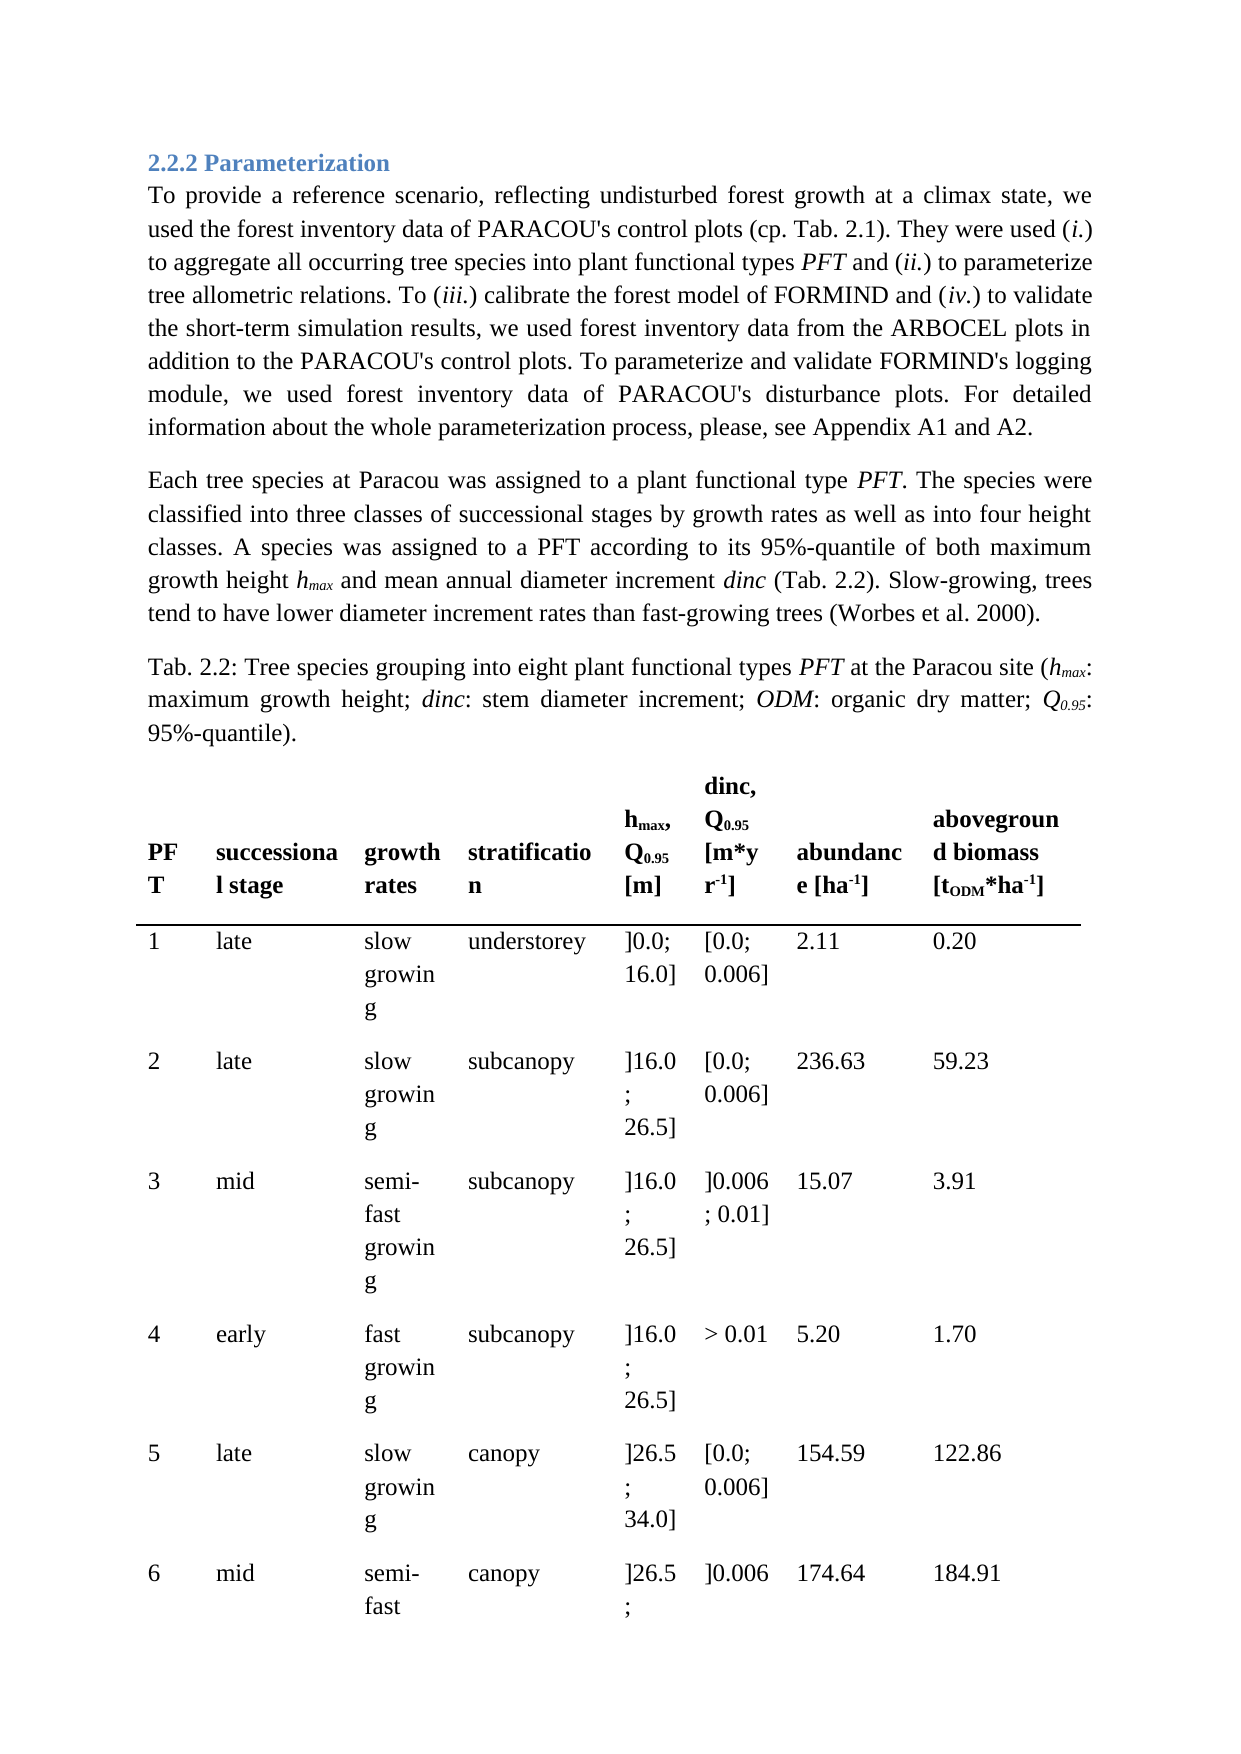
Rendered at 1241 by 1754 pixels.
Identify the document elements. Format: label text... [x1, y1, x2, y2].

table_cell [0.0; 0.006] [693, 1439, 785, 1558]
table_cell early [205, 1319, 353, 1438]
text Each tree species at Paracou was assigned to a plant functional type PFT. The species were classified into three classes of successional stages by growth rates as well as into four height classes. A species was assigned to a PFT according to its 95%-quantile of both maximum growth height hmax and mean annual diameter increment dinc (Tab. 2.2). Slow-growing, trees tend to have lower diameter increment rates than fast-growing trees (Worbes et al. 2000). [148, 466, 1093, 626]
table_cell 3 [136, 1166, 204, 1319]
table_header hmax, Q0.95 [m] [613, 771, 693, 924]
table_cell 122.86 [921, 1439, 1081, 1558]
table_cell 5 [136, 1439, 204, 1558]
table_header abundance [ha-1] [785, 771, 921, 924]
table_cell ]16.0; 26.5] [613, 1046, 693, 1166]
table_cell late [205, 926, 353, 1046]
table_cell 3.91 [921, 1166, 1081, 1319]
table_cell 2.11 [785, 926, 921, 1046]
table_cell semi-fast growing [353, 1559, 457, 1620]
table_cell 2 [136, 1046, 204, 1166]
table_cell 1.70 [921, 1319, 1081, 1438]
table_cell semi-fast growing [353, 1166, 457, 1319]
table_cell 174.64 [785, 1559, 921, 1620]
table_cell ]26.5; 34.0] [613, 1439, 693, 1558]
table_cell mid [205, 1166, 353, 1319]
table_cell [0.0; 0.006] [693, 926, 785, 1046]
text Tab. 2.2: Tree species grouping into eight plant functional types PFT at the Paracou site (hmax: maximum growth height; dinc: stem diameter increment; ODM: organic dry matter; Q0.95: 95%-quantile). [148, 652, 1093, 746]
table_cell [0.0; 0.006] [693, 1046, 785, 1166]
table_header aboveground biomass [tODM*ha-1] [921, 771, 1081, 924]
subtitle 2.2.2 Parameterization [148, 148, 1093, 176]
table_cell late [205, 1046, 353, 1166]
table_cell ]16.0; 26.5] [613, 1166, 693, 1319]
table_cell slow growing [353, 1046, 457, 1166]
table_header growth rates [353, 771, 457, 924]
table_cell 154.59 [785, 1439, 921, 1558]
table_cell canopy [457, 1439, 613, 1558]
table_header stratification [457, 771, 613, 924]
table_cell 1 [136, 926, 204, 1046]
table_cell 59.23 [921, 1046, 1081, 1166]
table_cell fast growing [353, 1319, 457, 1438]
table_cell canopy [457, 1559, 613, 1620]
table_cell slow growing [353, 1439, 457, 1558]
table_header successional stage [205, 771, 353, 924]
table_cell 0.20 [921, 926, 1081, 1046]
table_cell subcanopy [457, 1046, 613, 1166]
table_cell 184.91 [921, 1559, 1081, 1620]
table_cell late [205, 1439, 353, 1558]
table_cell ]0.006; 0.01] [693, 1559, 785, 1620]
table_cell understorey [457, 926, 613, 1046]
table_cell 6 [136, 1559, 204, 1620]
table_cell mid [205, 1559, 353, 1620]
table_cell ]16.0; 26.5] [613, 1319, 693, 1438]
table_header dinc, Q0.95 [m*yr-1] [693, 771, 785, 924]
table_cell ]0.0; 16.0] [613, 926, 693, 1046]
table_cell ]26.5; 34.0] [613, 1559, 693, 1620]
table_cell > 0.01 [693, 1319, 785, 1438]
table_cell subcanopy [457, 1319, 613, 1438]
table_cell 5.20 [785, 1319, 921, 1438]
table_cell 236.63 [785, 1046, 921, 1166]
table_cell 4 [136, 1319, 204, 1438]
table_cell ]0.006; 0.01] [693, 1166, 785, 1319]
text To provide a reference scenario, reflecting undisturbed forest growth at a climax state, we used the forest inventory data of PARACOU's control plots (cp. Tab. 2.1). They were used (i.) to aggregate all occurring tree species into plant functional types PFT and (ii.) to parameterize tree allometric relations. To (iii.) calibrate the forest model of FORMIND and (iv.) to validate the short-term simulation results, we used forest inventory data from the ARBOCEL plots in addition to the PARACOU's control plots. To parameterize and validate FORMIND's logging module, we used forest inventory data of PARACOU's disturbance plots. For detailed information about the whole parameterization process, please, see Appendix A1 and A2. [148, 181, 1093, 441]
table_header PFT [136, 771, 204, 924]
table_cell slow growing [353, 926, 457, 1046]
table_cell 15.07 [785, 1166, 921, 1319]
table_cell subcanopy [457, 1166, 613, 1319]
